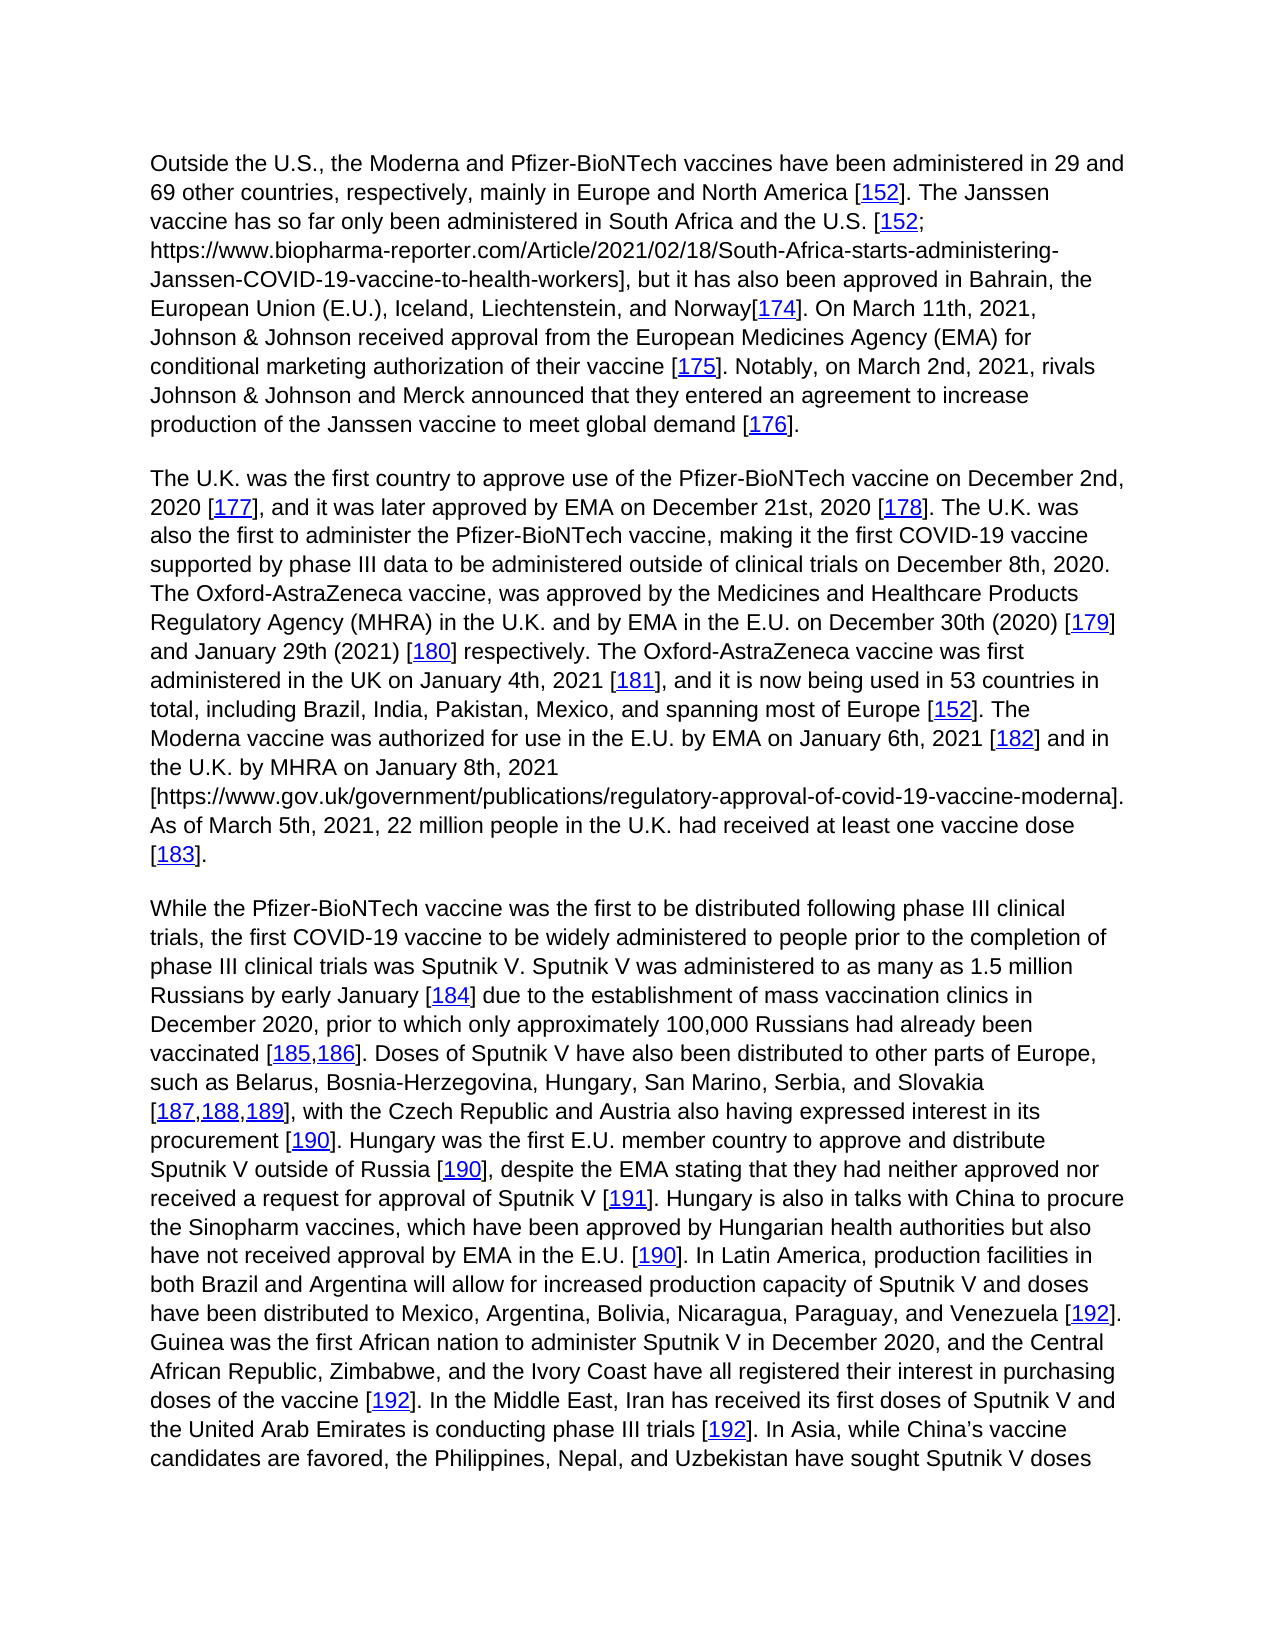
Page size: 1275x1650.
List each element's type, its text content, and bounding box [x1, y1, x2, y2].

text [150, 895, 1125, 1472]
text Outside the U.S., the Moderna and Pfizer-BioNTech vaccines have been administered in 29 and 69 other countries, respectively, mainly in Europe and North America [152]. The Janssen vaccine has so far only been administered in South Africa and the U.S. [152; https://www.biopharma-reporter.com/Article/2021/02/18/South-Africa-starts-administering-Janssen-COVID-19-vaccine-to-health-workers], but it has also been approved in Bahrain, the European Union (E.U.), Iceland, Liechtenstein, and Norway[174]. On March 11th, 2021, Johnson & Johnson received approval from the European Medicines Agency (EMA) for conditional marketing authorization of their vaccine [175]. Notably, on March 2nd, 2021, rivals Johnson & Johnson and Merck announced that they entered an agreement to increase production of the Janssen vaccine to meet global demand [176]. [150, 150, 1125, 437]
text The U.K. was the first country to approve use of the Pfizer-BioNTech vaccine on December 2nd, 2020 [177], and it was later approved by EMA on December 21st, 2020 [178]. The U.K. was also the first to administer the Pfizer-BioNTech vaccine, making it the first COVID-19 vaccine supported by phase III data to be administered outside of clinical trials on December 8th, 2020. The Oxford-AstraZeneca vaccine, was approved by the Medicines and Healthcare Products Regulatory Agency (MHRA) in the U.K. and by EMA in the E.U. on December 30th (2020) [179] and January 29th (2021) [180] respectively. The Oxford-AstraZeneca vaccine was first administered in the UK on January 4th, 2021 [181], and it is now being used in 53 countries in total, including Brazil, India, Pakistan, Mexico, and spanning most of Europe [152]. The Moderna vaccine was authorized for use in the E.U. by EMA on January 6th, 2021 [182] and in the U.K. by MHRA on January 8th, 2021 [https://www.gov.uk/government/publications/regulatory-approval-of-covid-19-vaccine-moderna]. As of March 5th, 2021, 22 million people in the U.K. had received at least one vaccine dose [183]. [150, 464, 1125, 867]
